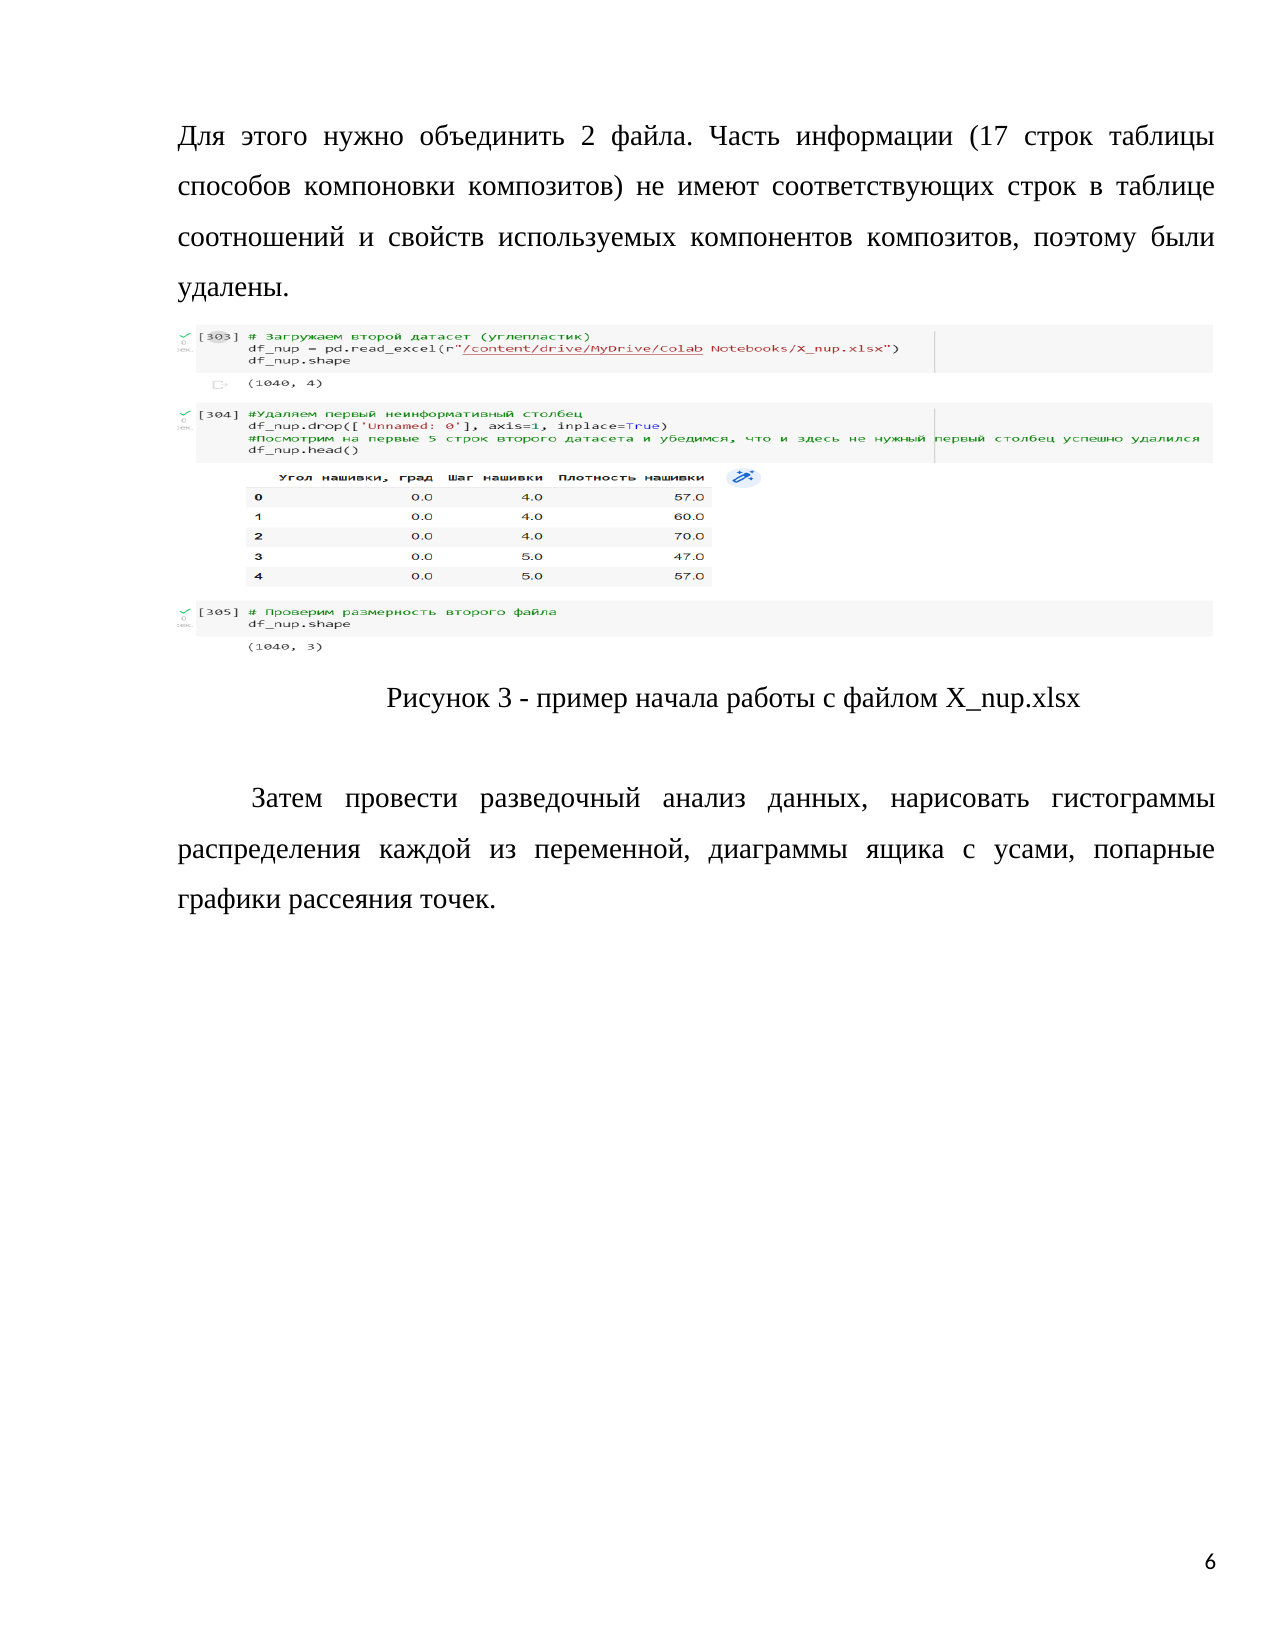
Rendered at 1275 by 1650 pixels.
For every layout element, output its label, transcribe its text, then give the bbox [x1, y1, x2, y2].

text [177, 118, 1216, 303]
text Затем провести разведочный анализ данных, нарисовать гистограммы распределения каждой из переменной, диаграммы ящика с усами, попарные графики рассеяния точек. [177, 781, 1216, 915]
picture [177, 319, 1213, 664]
